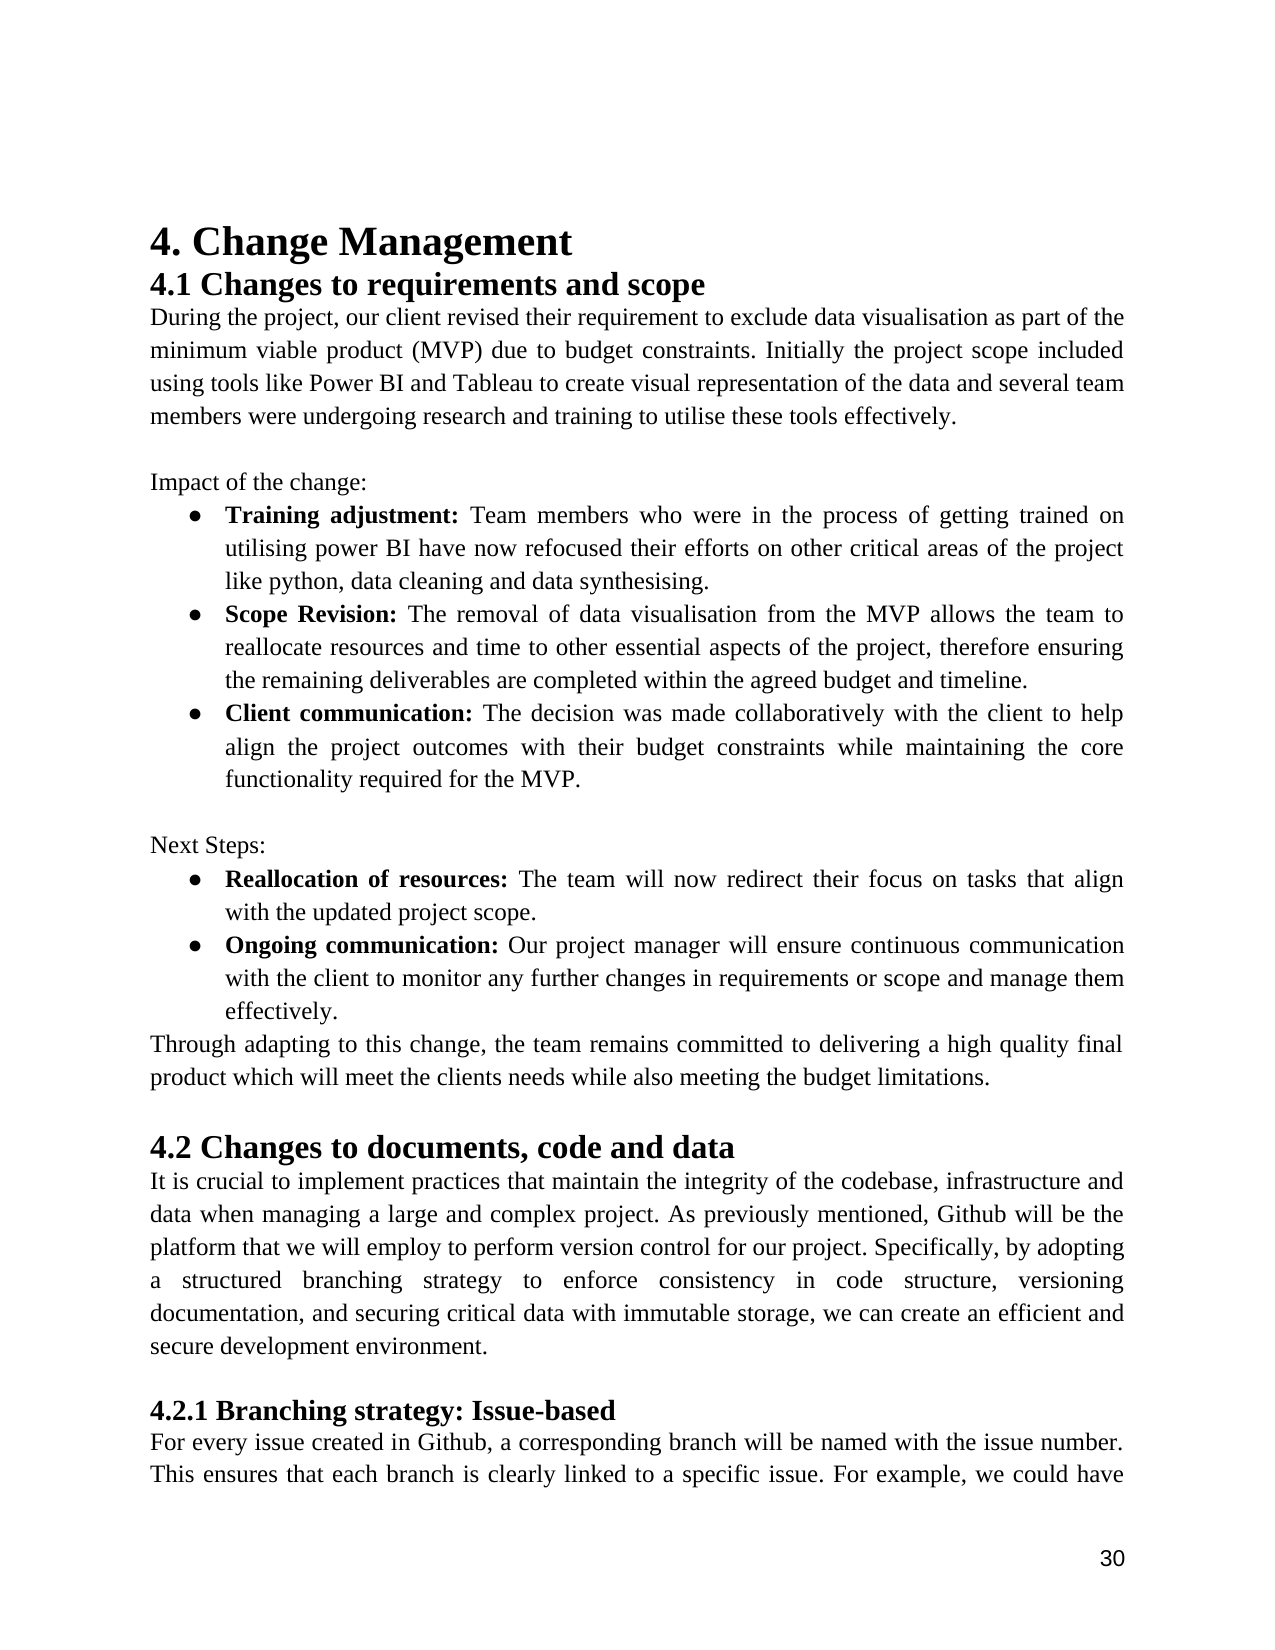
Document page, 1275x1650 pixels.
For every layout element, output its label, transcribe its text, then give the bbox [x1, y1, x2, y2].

list Reallocation of resources: The team will now redirect their focus on tasks that align with the updated project scope. [187, 864, 1125, 925]
list Ongoing communication: Our project manager will ensure continuous communication with the client to monitor any further changes in requirements or scope and manage them effectively. [187, 930, 1125, 1024]
subtitle 4.2 Changes to documents, code and data [150, 1128, 1125, 1166]
text It is crucial to implement practices that maintain the integrity of the codebase, infrastructure and data when managing a large and complex project. As previously mentioned, Github will be the platform that we will employ to perform version control for our project. Specifically, by adopting a structured branching strategy to enforce consistency in code structure, versioning documentation, and securing critical data with immutable storage, we can create an efficient and secure development environment. [150, 1166, 1125, 1360]
text Impact of the change: [150, 467, 1125, 496]
list Scope Revision: The removal of data visualisation from the MVP allows the team to reallocate resources and time to other essential aspects of the project, therefore ensuring the remaining deliverables are completed within the agreed budget and timeline. [187, 599, 1125, 694]
list Client communication: The decision was made collaboratively with the client to help align the project outcomes with their budget constraints while maintaining the core functionality required for the MVP. [187, 698, 1125, 793]
subtitle 4.2.1 Branching strategy: Issue-based [150, 1393, 1125, 1427]
subtitle 4.1 Changes to requirements and scope [150, 264, 1125, 302]
subtitle 4. Change Management [150, 216, 1125, 264]
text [150, 1427, 1125, 1488]
text Through adapting to this change, the team remains committed to delivering a high quality final product which will meet the clients needs while also meeting the budget limitations. [150, 1029, 1125, 1091]
list Training adjustment: Team members who were in the process of getting trained on utilising power BI have now refocused their efforts on other critical areas of the project like python, data cleaning and data synthesising. [187, 500, 1125, 595]
text During the project, our client revised their requirement to exclude data visualisation as part of the minimum viable product (MVP) due to budget constraints. Initially the project scope included using tools like Power BI and Tableau to create visual representation of the data and several team members were undergoing research and training to utilise these tools effectively. [150, 302, 1125, 430]
text Next Steps: [150, 831, 1125, 859]
